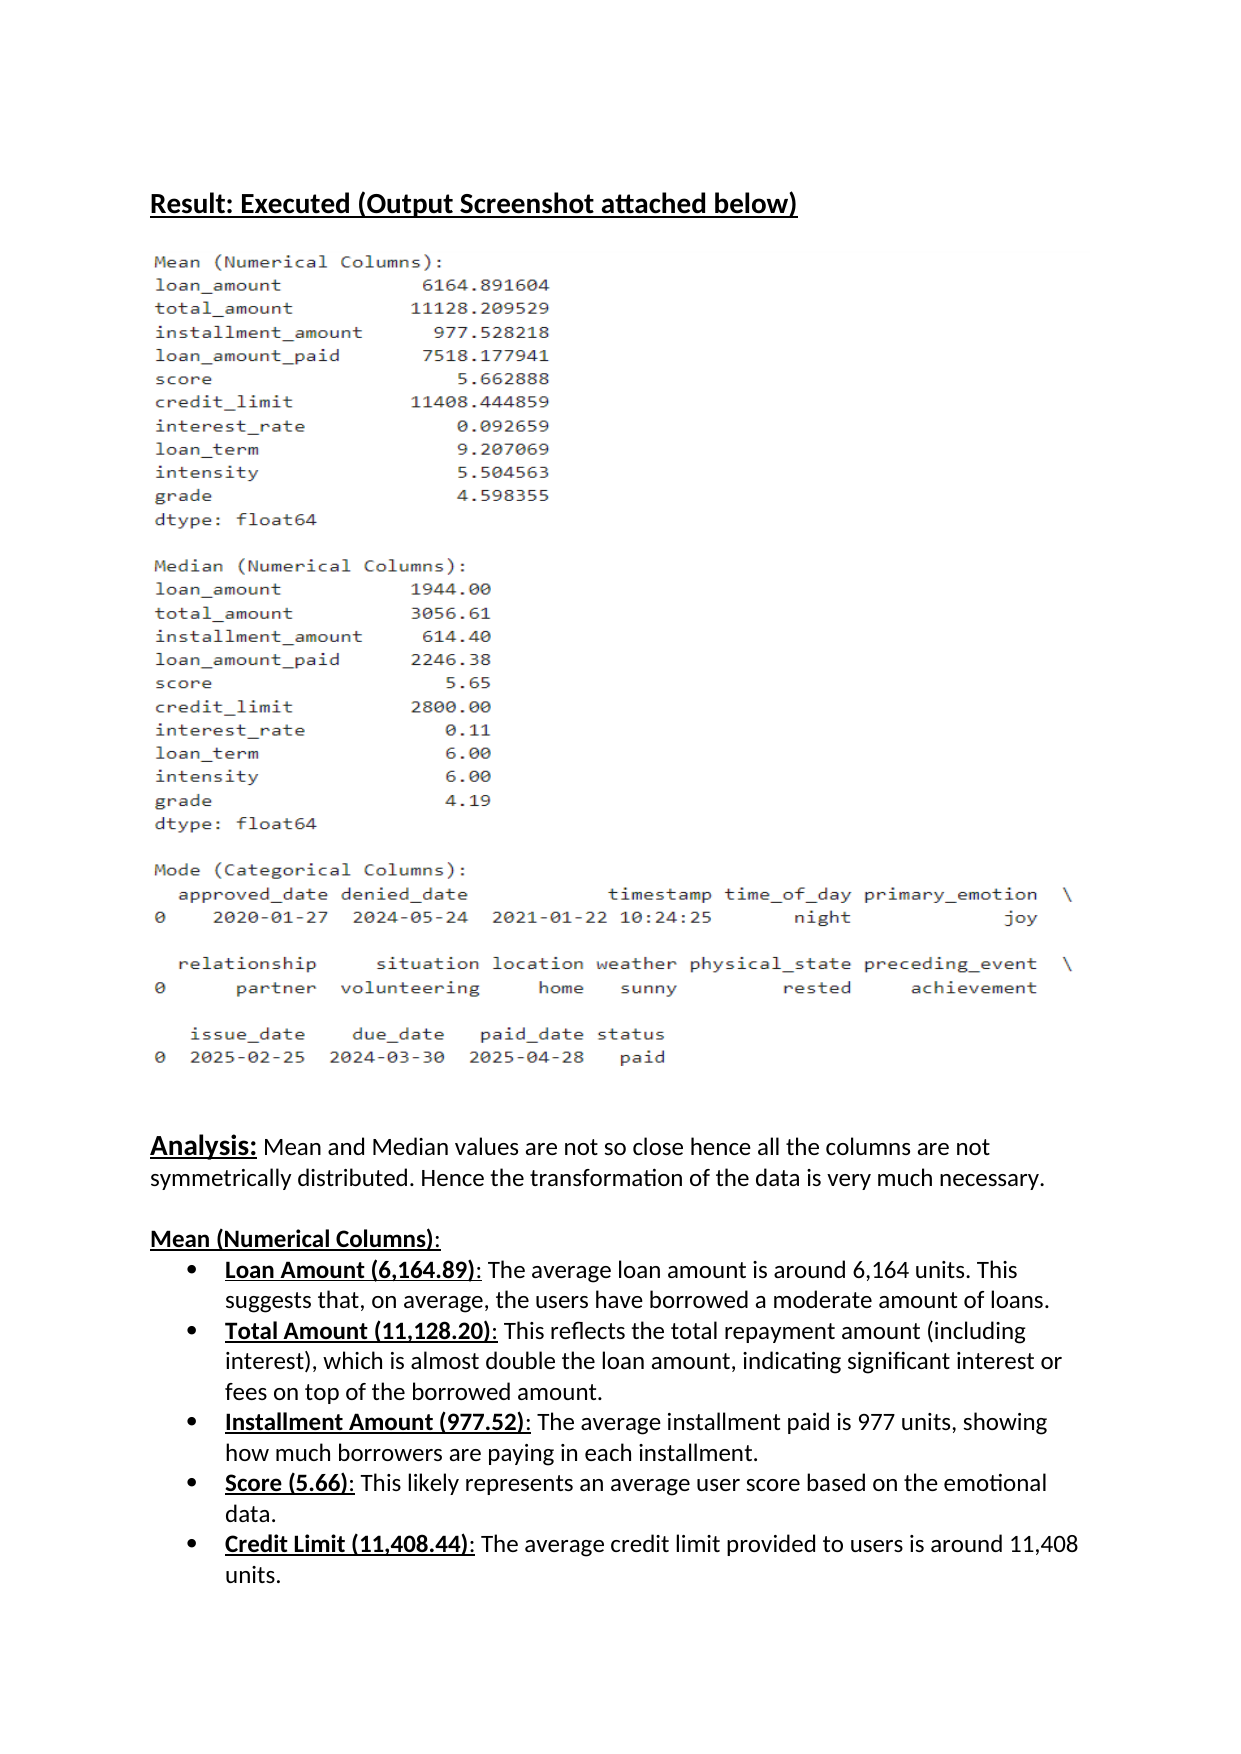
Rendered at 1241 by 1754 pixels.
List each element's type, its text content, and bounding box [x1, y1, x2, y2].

text Analysis: Mean and Median values are not so close hence all the columns are not symmetrically distributed. Hence the transformation of the data is very much necessary. Mean (Numerical Columns): [150, 1127, 1090, 1254]
text Result: Executed (Output Screenshot attached below) [150, 186, 1090, 221]
picture [150, 251, 1091, 1066]
list Total Amount (11,128.20): This reflects the total repayment amount (including interest), which is almost double the loan amount, indicating significant interest or fees on top of the borrowed amount. [187, 1315, 1090, 1406]
list Score (5.66): This likely represents an average user score based on the emotional data. [187, 1467, 1090, 1528]
list Installment Amount (977.52): The average installment paid is 977 units, showing how much borrowers are paying in each installment. [187, 1406, 1090, 1467]
list Loan Amount (6,164.89): The average loan amount is around 6,164 units. This suggests that, on average, the users have borrowed a moderate amount of loans. [187, 1254, 1090, 1315]
list Credit Limit (11,408.44): The average credit limit provided to users is around 11,408 units. [187, 1528, 1090, 1589]
